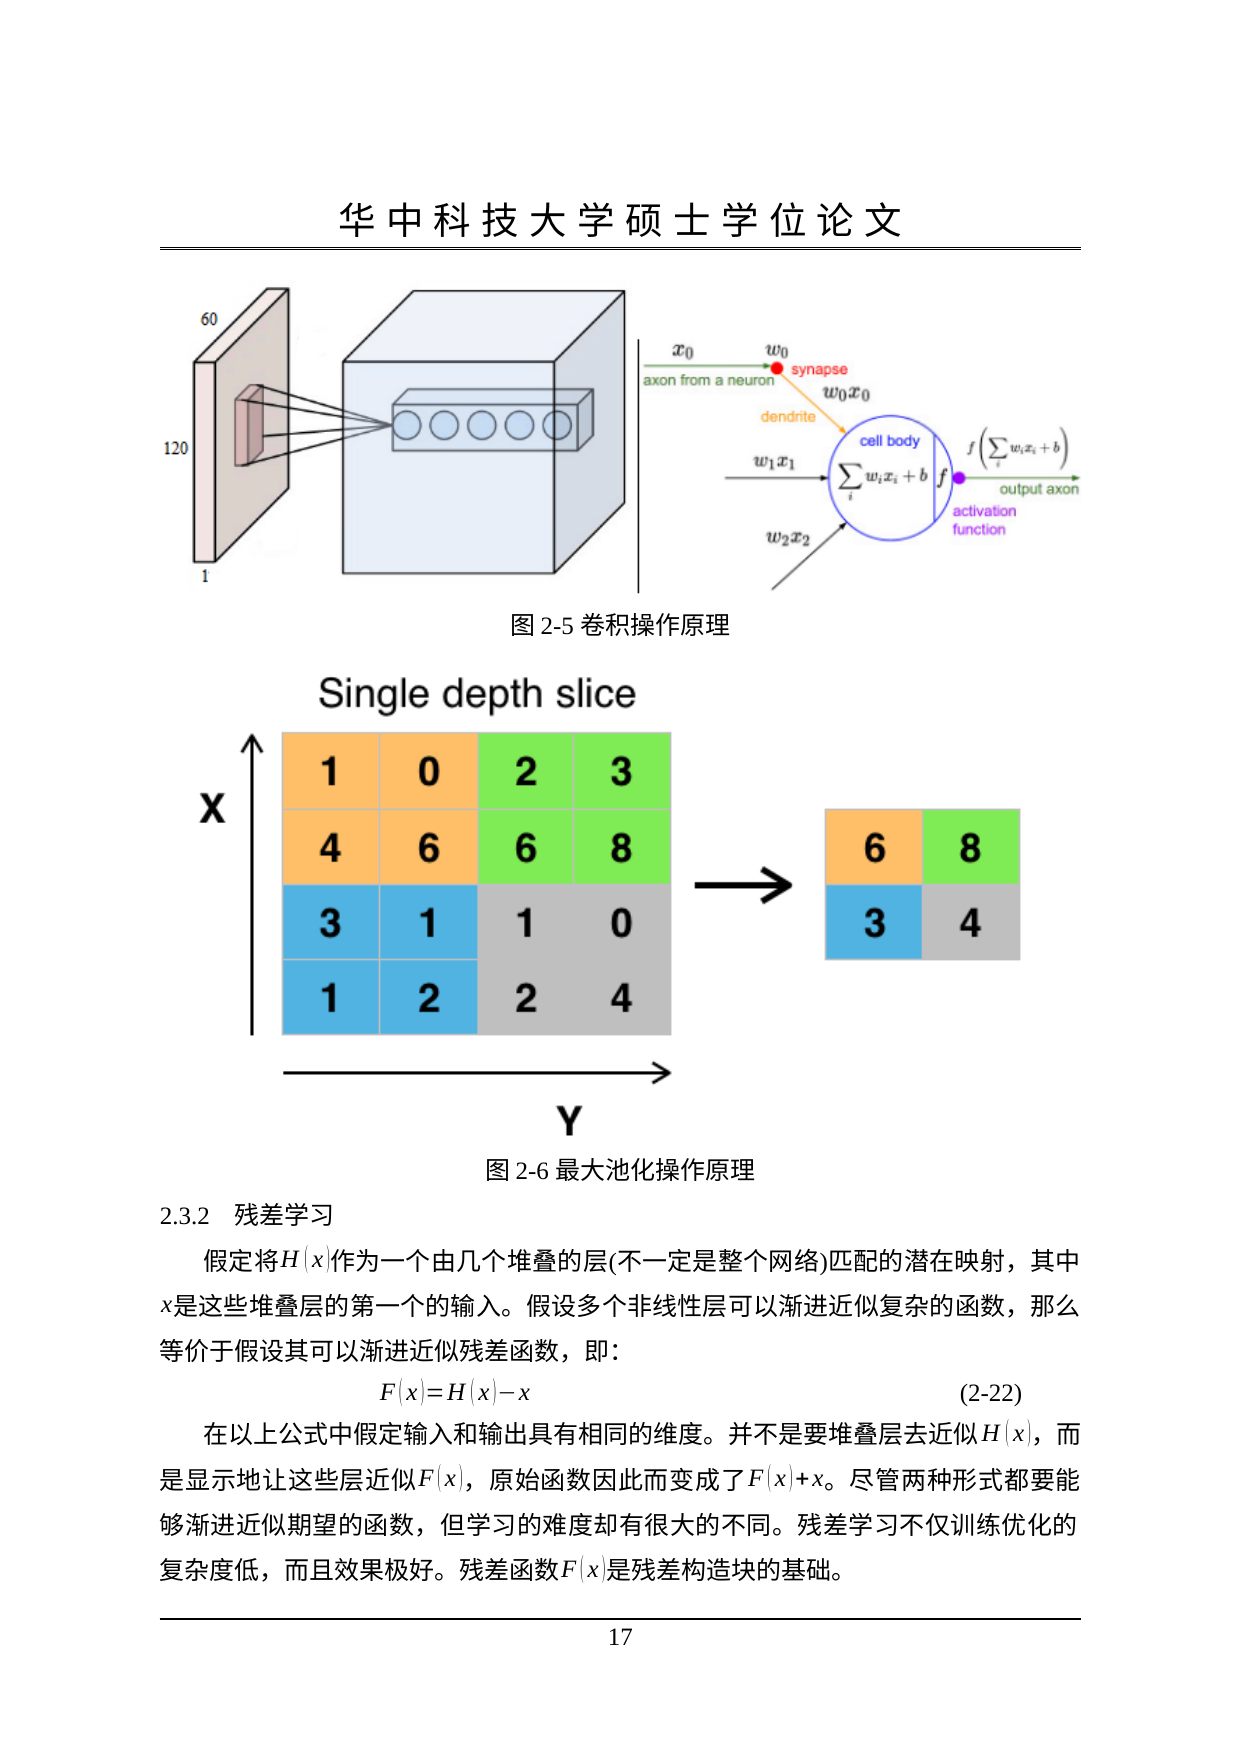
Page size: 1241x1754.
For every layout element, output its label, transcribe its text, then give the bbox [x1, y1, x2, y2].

text 假定将作为一个由几个堆叠的层(不一定是整个网络)匹配的潜在映射，其中是这些堆叠层的第一个的输入。假设多个非线性层可以渐进近似复杂的函数，那么等价于假设其可以渐进近似残差函数，即： [159, 1241, 1081, 1368]
text 在以上公式中假定输入和输出具有相同的维度。并不是要堆叠层去近似，而是显示地让这些层近似，原始函数因此而变成了。尽管两种形式都要能够渐进近似期望的函数，但学习的难度却有很大的不同。残差学习不仅训练优化的复杂度低，而且效果极好。残差函数是残差构造块的基础。 [159, 1415, 1081, 1587]
picture [174, 651, 1066, 1144]
text (2-22) [334, 1377, 1081, 1408]
text 图2-5 卷积操作原理 [159, 606, 1081, 642]
subtitle 残差学习 [159, 1196, 1081, 1232]
picture [159, 265, 1082, 599]
text 图2-6 最大池化操作原理 [159, 1151, 1081, 1187]
